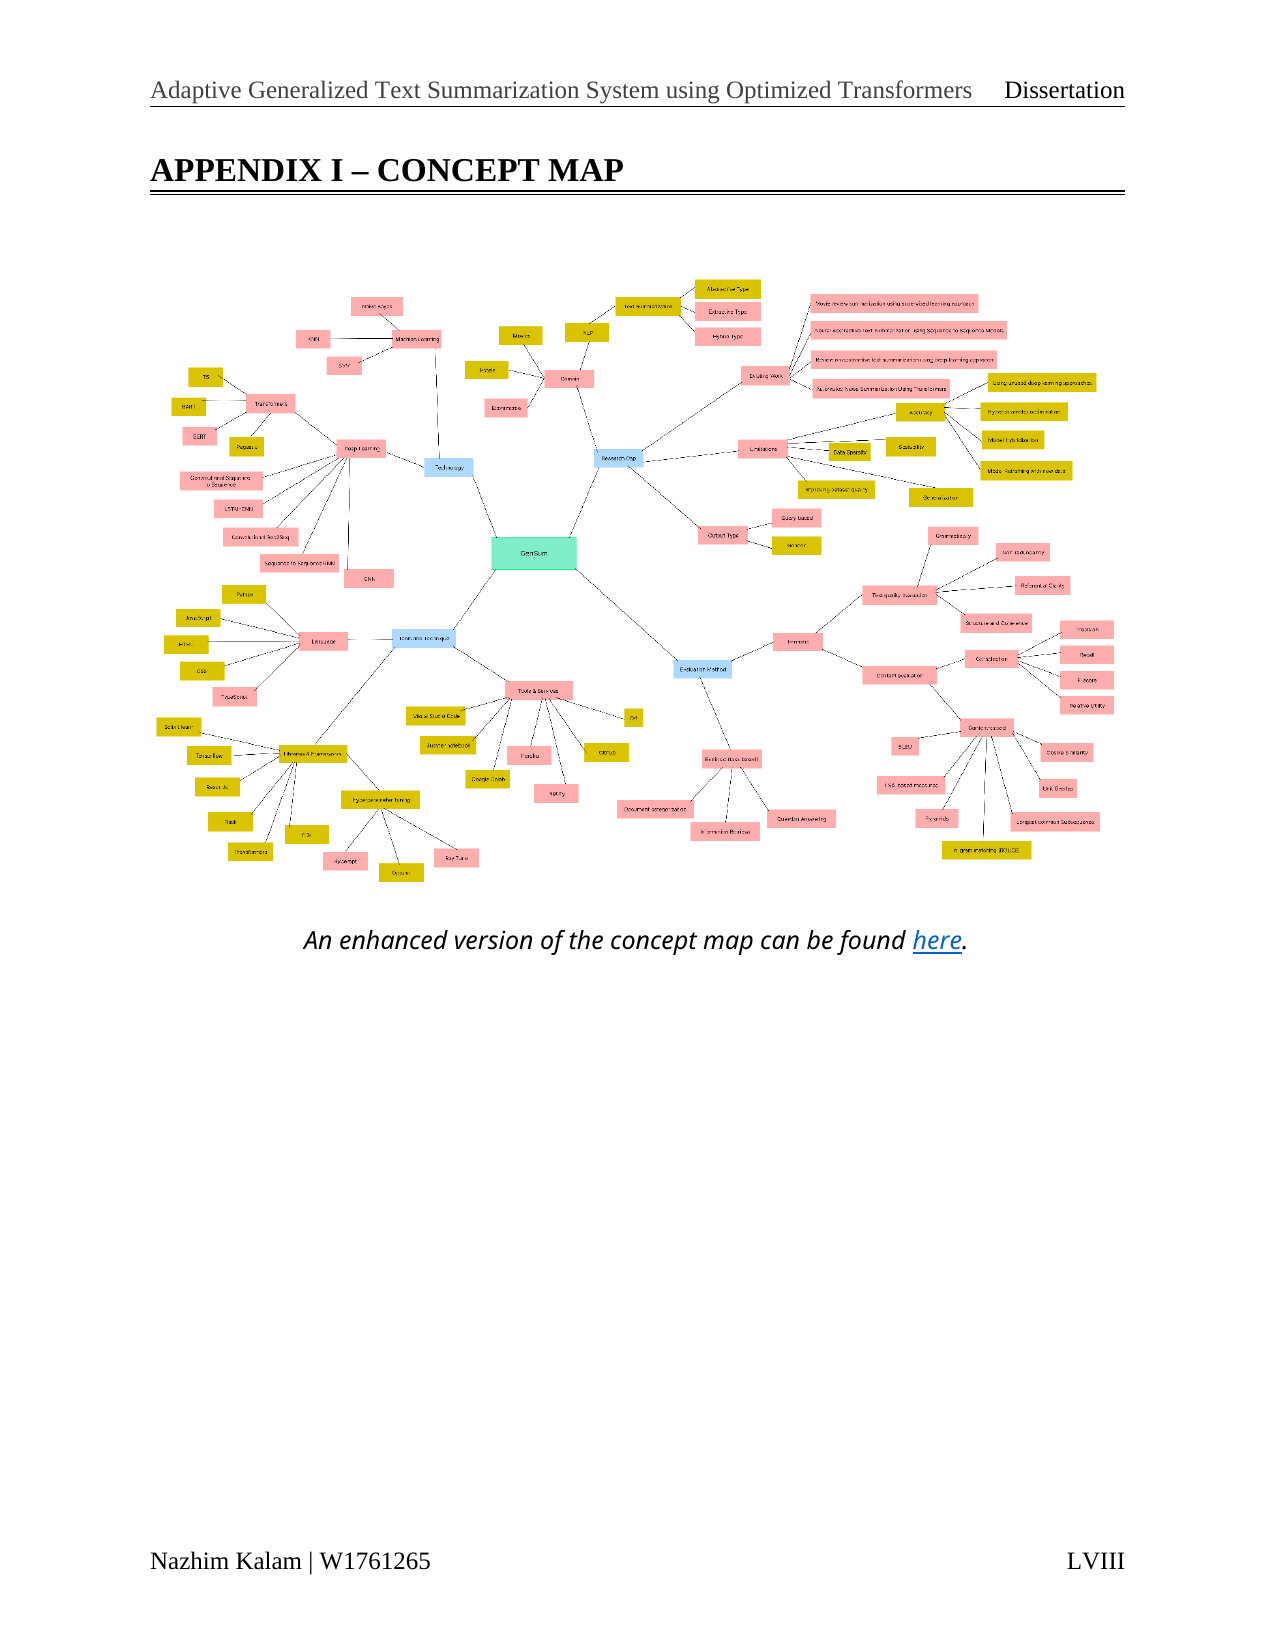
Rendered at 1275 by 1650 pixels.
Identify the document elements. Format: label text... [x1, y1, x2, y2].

picture [150, 271, 1124, 896]
text An enhanced version of the concept map can be found here. [150, 923, 1125, 957]
subtitle APPENDIX I – CONCEPT MAP [150, 150, 1125, 190]
